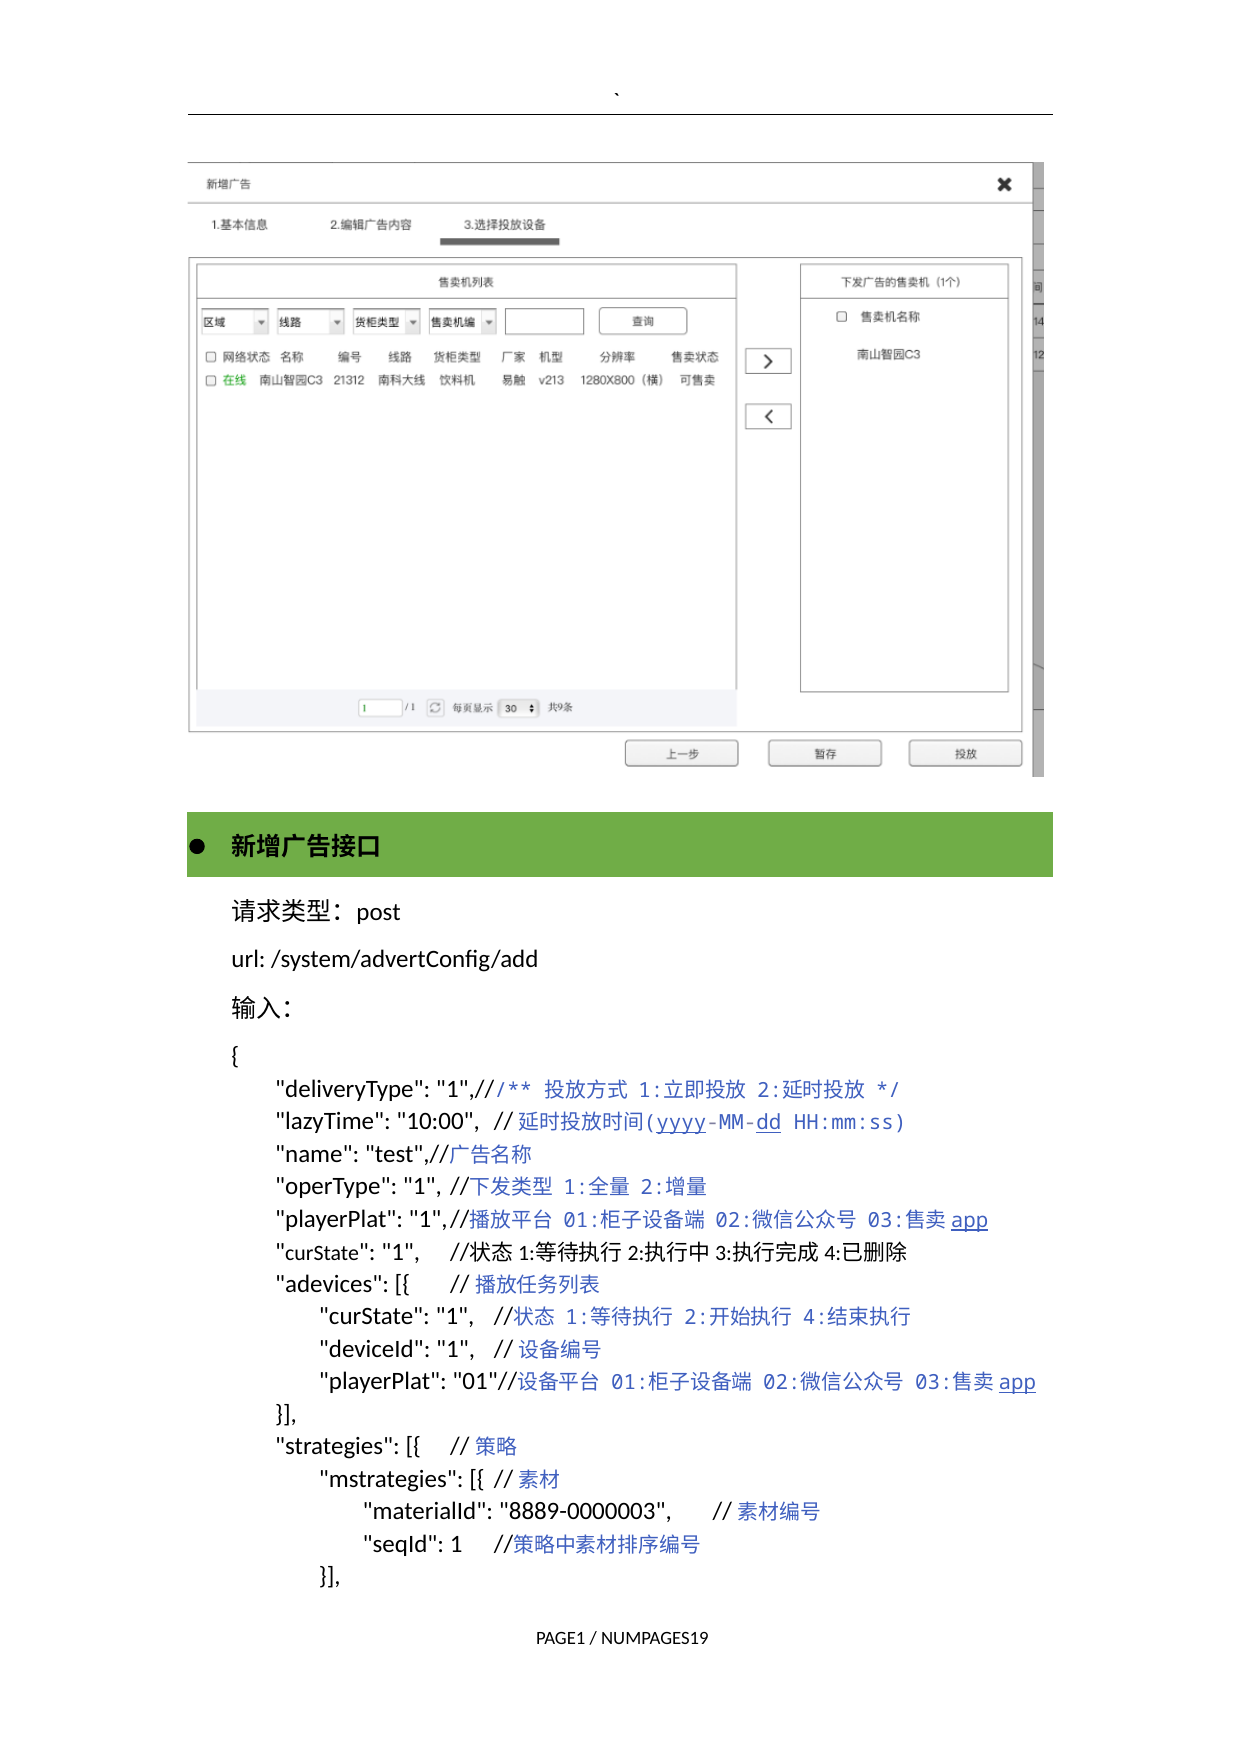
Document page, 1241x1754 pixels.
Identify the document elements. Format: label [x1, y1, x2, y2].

picture [187, 162, 1044, 777]
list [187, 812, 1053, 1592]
